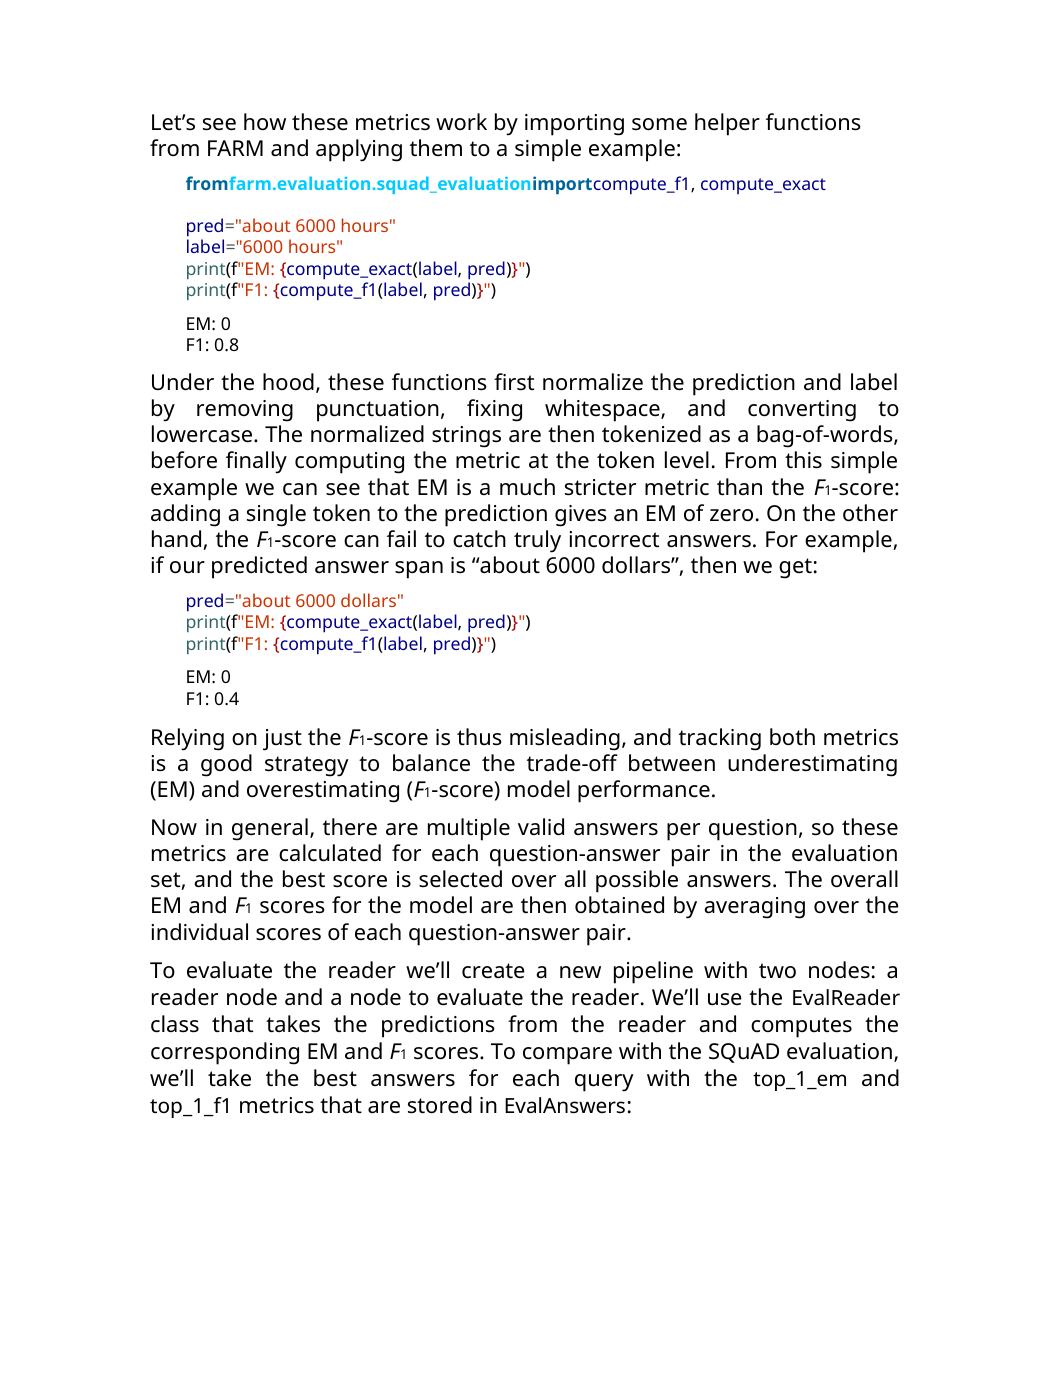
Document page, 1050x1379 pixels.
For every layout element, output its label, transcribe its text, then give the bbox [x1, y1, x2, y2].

text print(f"F1: {compute_f1(label, pred)}") [185, 636, 902, 654]
text print(f"F1: {compute_f1(label, pred)}") [185, 282, 902, 300]
text F1: 0.8 [185, 337, 902, 355]
text EM: 0 [185, 316, 902, 334]
text fromfarm.evaluation.squad_evaluationimportcompute_f1, compute_exact [185, 176, 902, 193]
text print(f"EM: {compute_exact(label, pred)}") [185, 615, 902, 632]
text Under the hood, these functions first normalize the prediction and label by removing punctuation, fixing whitespace, and converting to lowercase. The normalized strings are then tokenized as a bag-of-words, before finally computing the metric at the token level. From this simple example we can see that EM is a much stricter metric than the F1-score: adding a single token to the prediction gives an EM of zero. On the other hand, the F1-score can fail to catch truly incorrect answers. For example, if our predicted answer span is “about 6000 dollars”, then we get: [150, 369, 900, 579]
text F1: 0.4 [185, 691, 902, 708]
text Let’s see how these metrics work by importing some helper functions from FARM and applying them to a simple example: [150, 109, 902, 161]
text Now in general, there are multiple valid answers per question, so these metrics are calculated for each question-answer pair in the evaluation set, and the best score is selected over all possible answers. The overall EM and F1 scores for the model are then obtained by averaging over the individual scores of each question-answer pair. [150, 814, 900, 945]
text label="6000 hours" [185, 240, 902, 257]
text pred="about 6000 hours" [185, 218, 902, 236]
text pred="about 6000 dollars" [185, 593, 902, 611]
text To evaluate the reader we’ll create a new pipeline with two nodes: a reader node and a node to evaluate the reader. We’ll use the EvalReader class that takes the predictions from the reader and computes the corresponding EM and F1 scores. To compare with the SQuAD evaluation, we’ll take the best answers for each query with the top_1_em and top_1_f1 metrics that are stored in EvalAnswers: [150, 957, 900, 1119]
text print(f"EM: {compute_exact(label, pred)}") [185, 261, 902, 279]
text EM: 0 [185, 670, 902, 687]
text Relying on just the F1-score is thus misleading, and tracking both metrics is a good strategy to balance the trade-off between underestimating (EM) and overestimating (F1-score) model performance. [150, 724, 900, 803]
